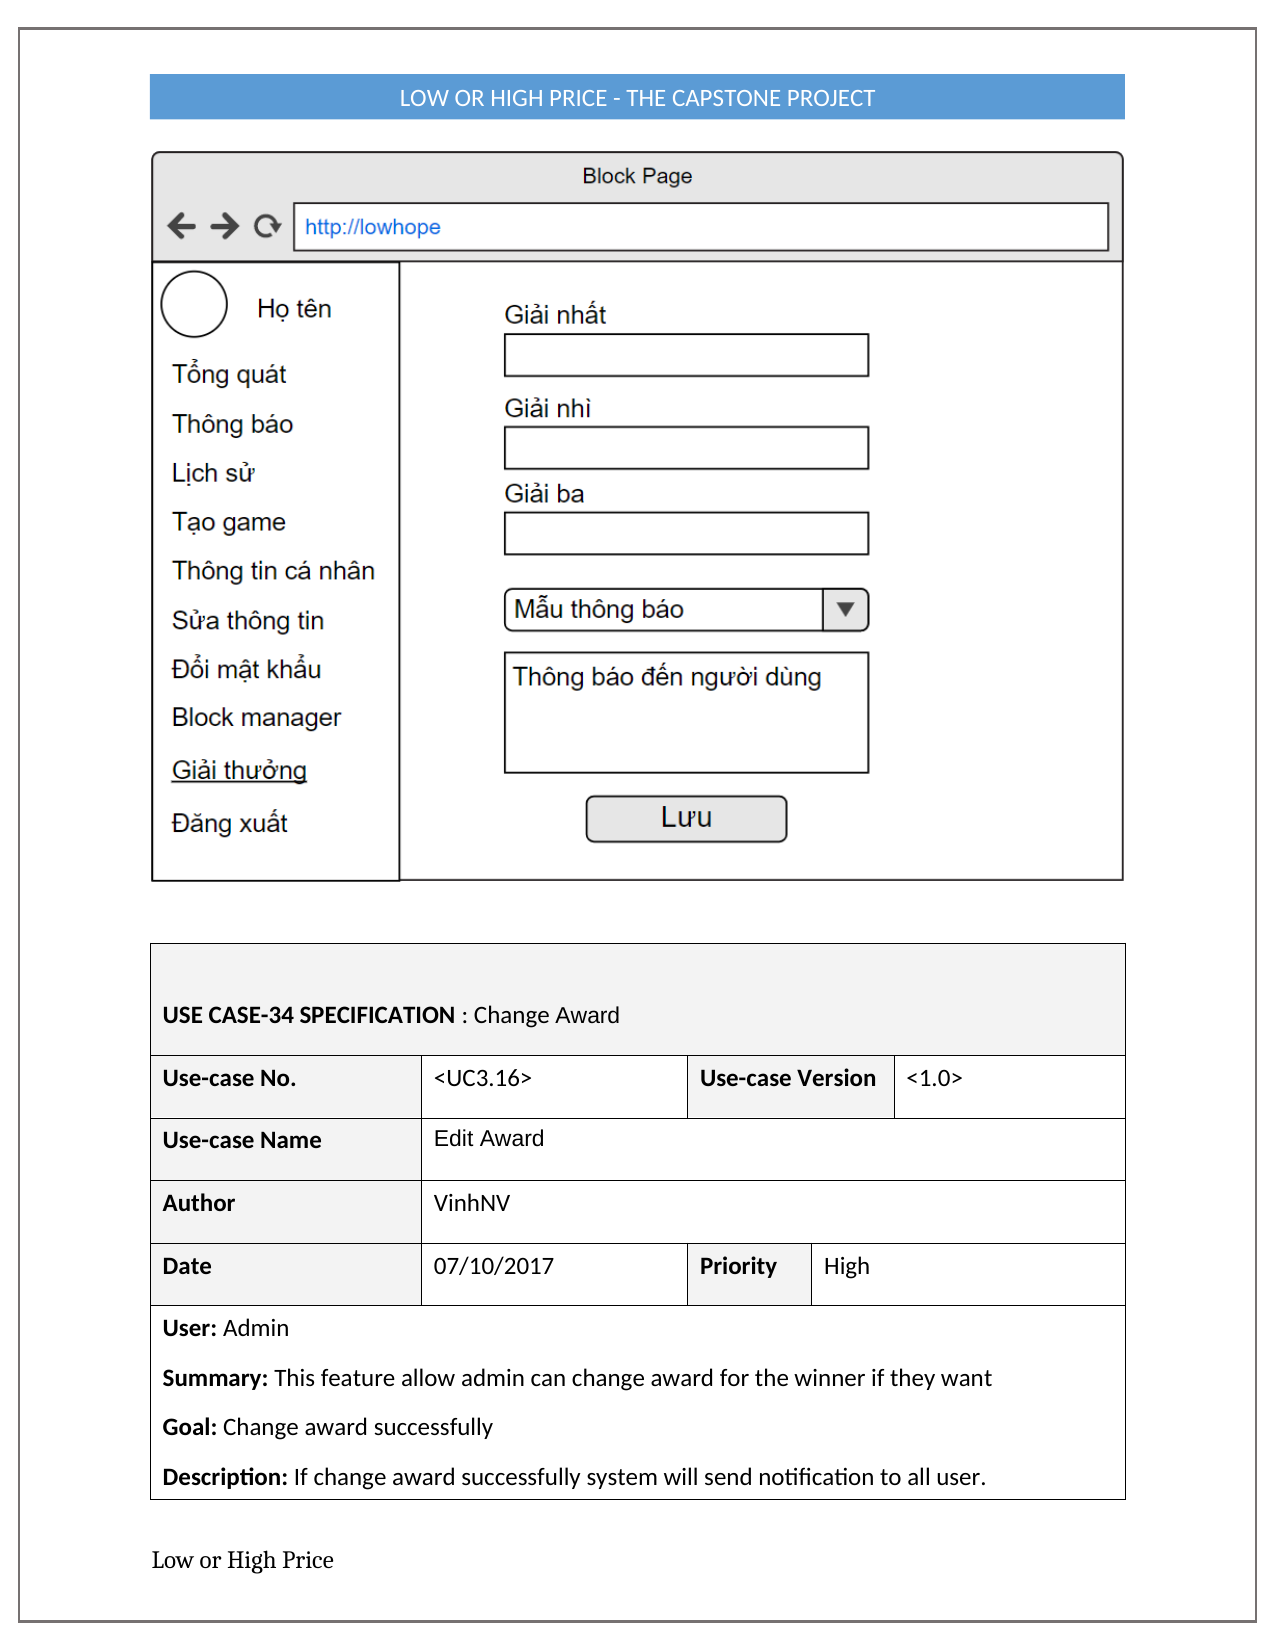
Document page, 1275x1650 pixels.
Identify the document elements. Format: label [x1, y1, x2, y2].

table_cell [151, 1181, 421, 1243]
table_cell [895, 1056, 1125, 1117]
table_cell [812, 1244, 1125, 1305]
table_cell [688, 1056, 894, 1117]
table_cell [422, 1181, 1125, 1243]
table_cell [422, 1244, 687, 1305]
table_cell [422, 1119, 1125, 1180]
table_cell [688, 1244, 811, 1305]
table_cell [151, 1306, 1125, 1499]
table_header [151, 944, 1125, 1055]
picture [150, 150, 1125, 883]
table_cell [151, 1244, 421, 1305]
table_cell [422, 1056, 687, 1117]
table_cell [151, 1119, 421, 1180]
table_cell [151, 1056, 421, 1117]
